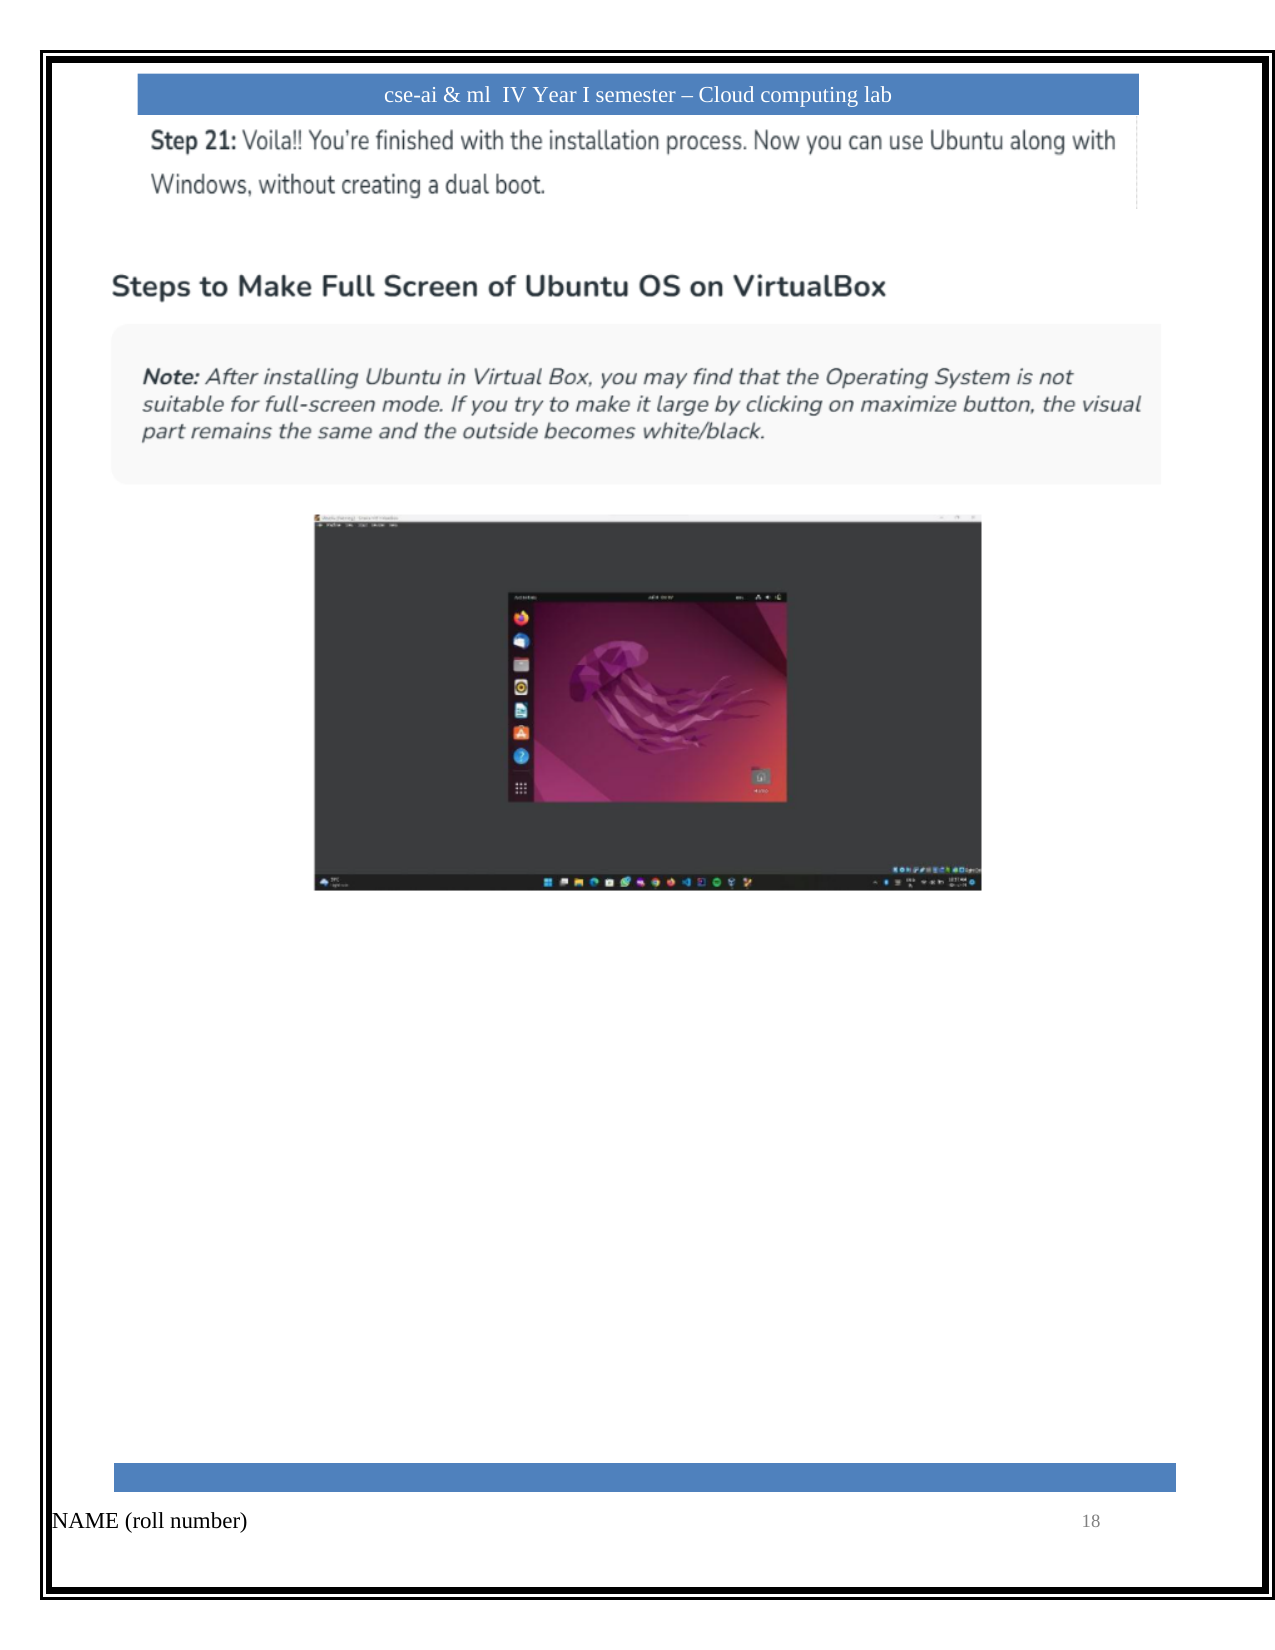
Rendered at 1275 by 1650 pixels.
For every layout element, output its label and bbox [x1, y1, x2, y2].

picture [102, 259, 1162, 912]
picture [143, 116, 1138, 209]
